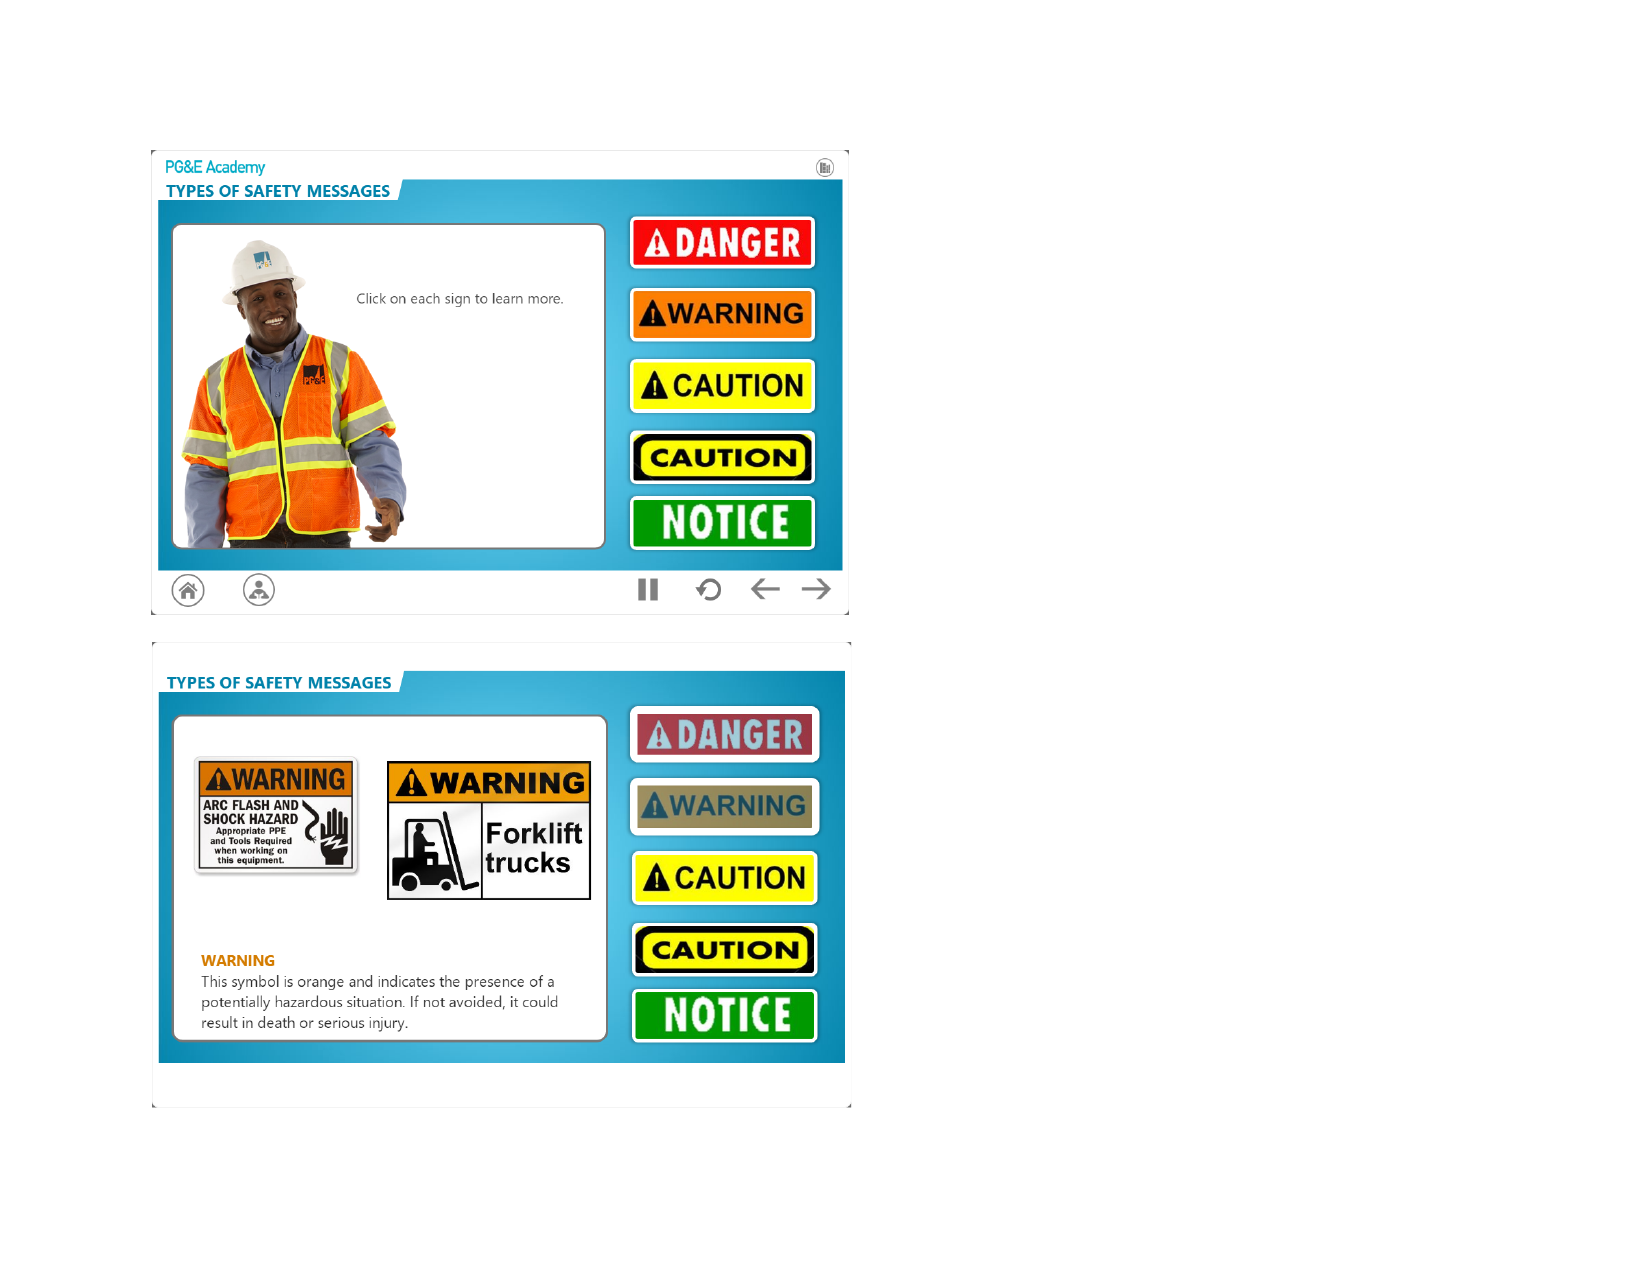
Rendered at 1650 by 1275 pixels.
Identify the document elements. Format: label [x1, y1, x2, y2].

picture [150, 150, 851, 616]
picture [150, 640, 852, 1108]
